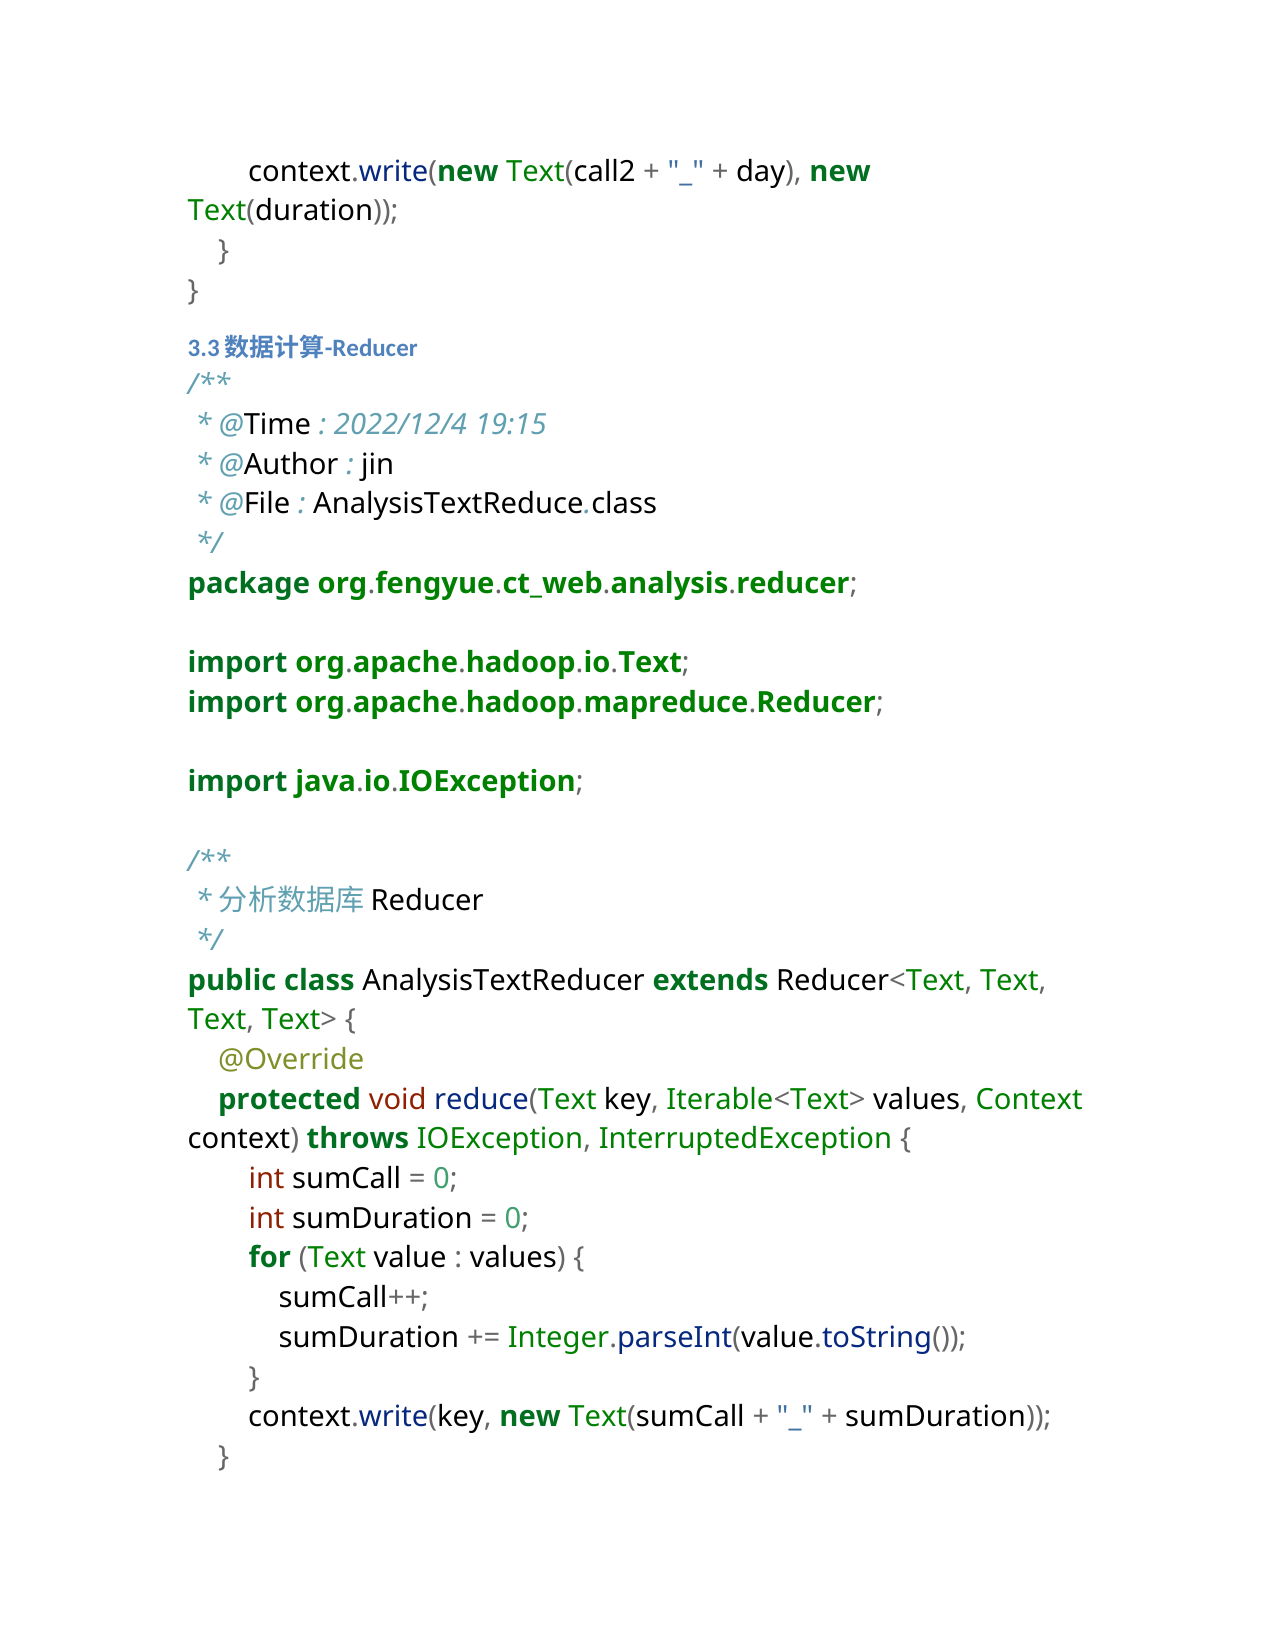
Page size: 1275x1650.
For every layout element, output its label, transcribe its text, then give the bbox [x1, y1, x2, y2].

subtitle 3.3数据计算-Reducer [187, 329, 1087, 364]
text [187, 364, 1087, 1475]
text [187, 150, 1087, 309]
